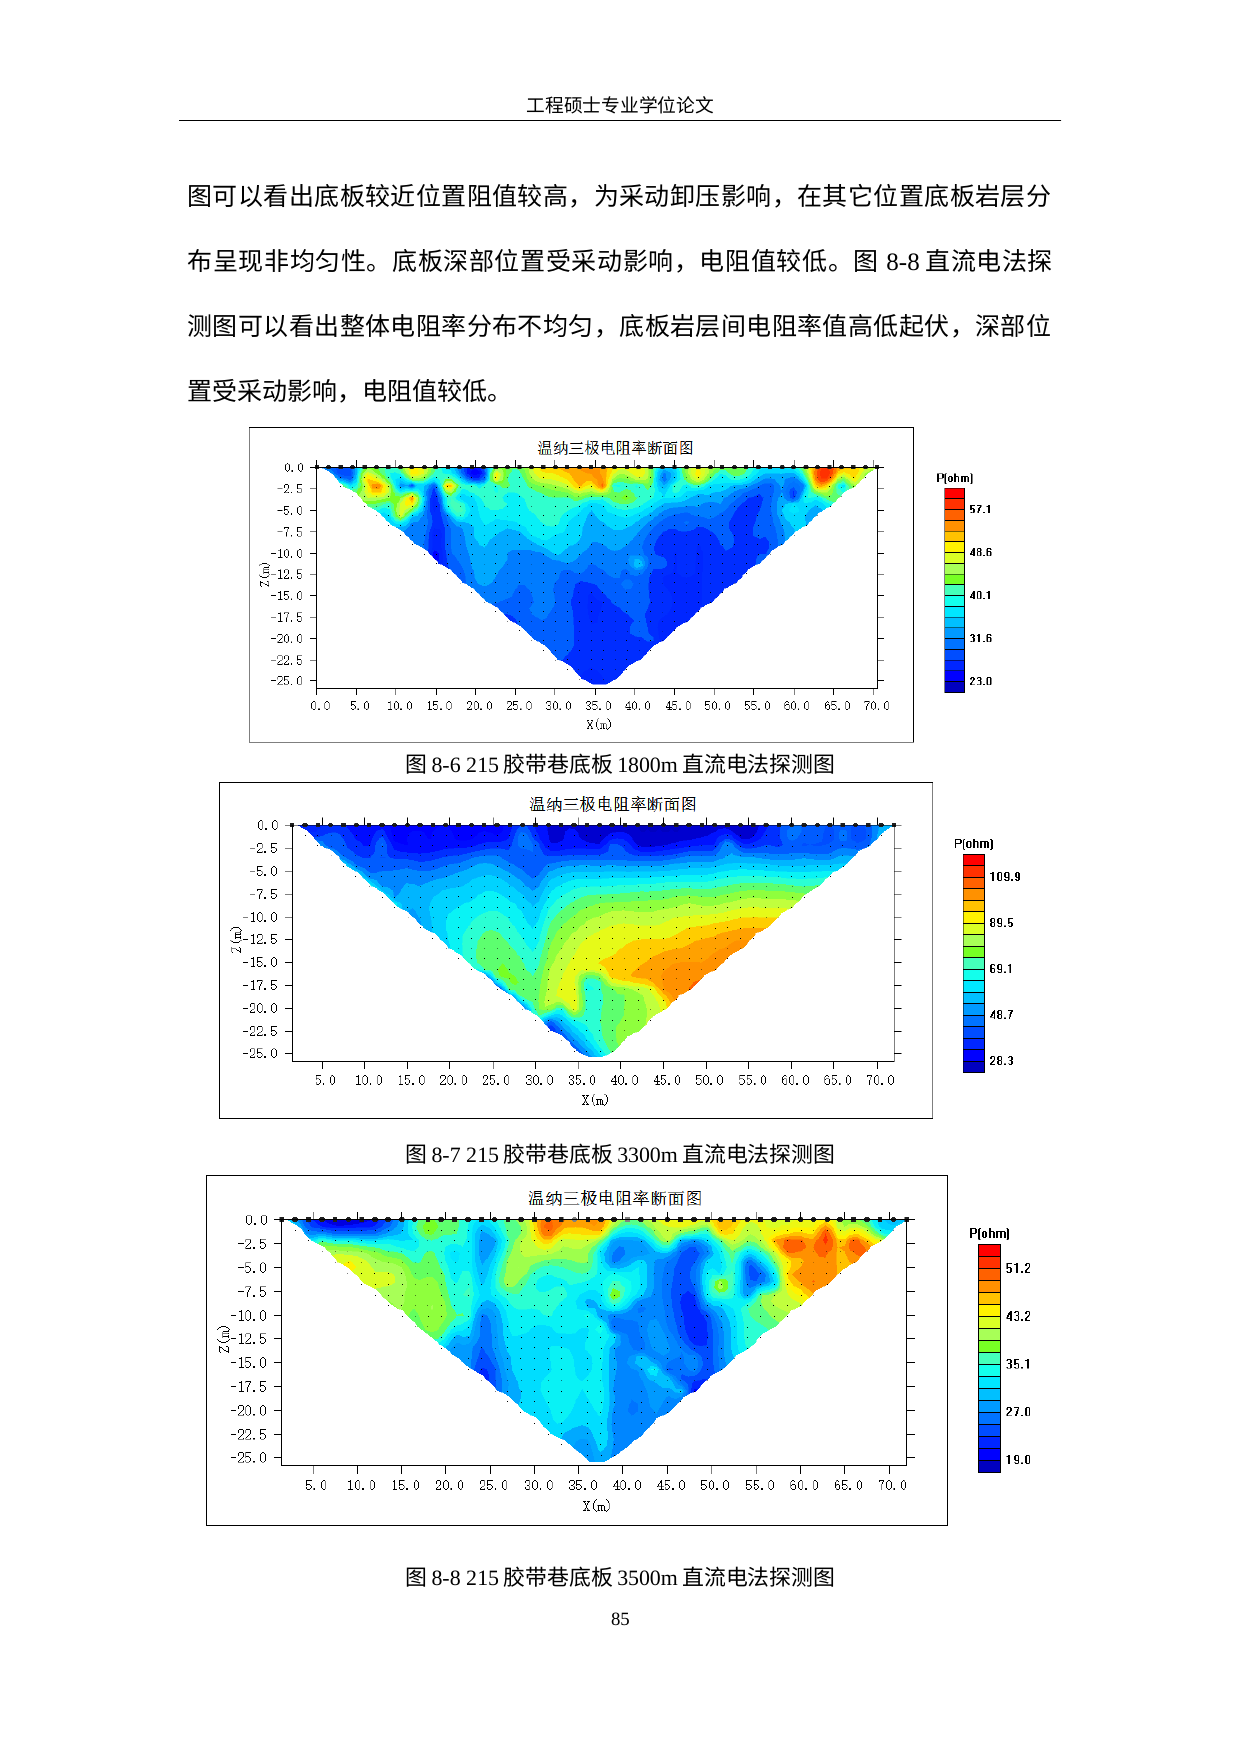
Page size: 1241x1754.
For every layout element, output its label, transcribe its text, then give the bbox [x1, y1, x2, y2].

picture [200, 1169, 1041, 1533]
text 图8-8 215胶带巷底板3500m直流电法探测图 [187, 1559, 1053, 1592]
text 图8-6 215胶带巷底板1800m直流电法探测图 [187, 747, 1053, 779]
text 图8-7 215胶带巷底板3300m直流电法探测图 [187, 1137, 1053, 1169]
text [187, 162, 1053, 422]
picture [245, 422, 995, 747]
picture [216, 779, 1024, 1125]
